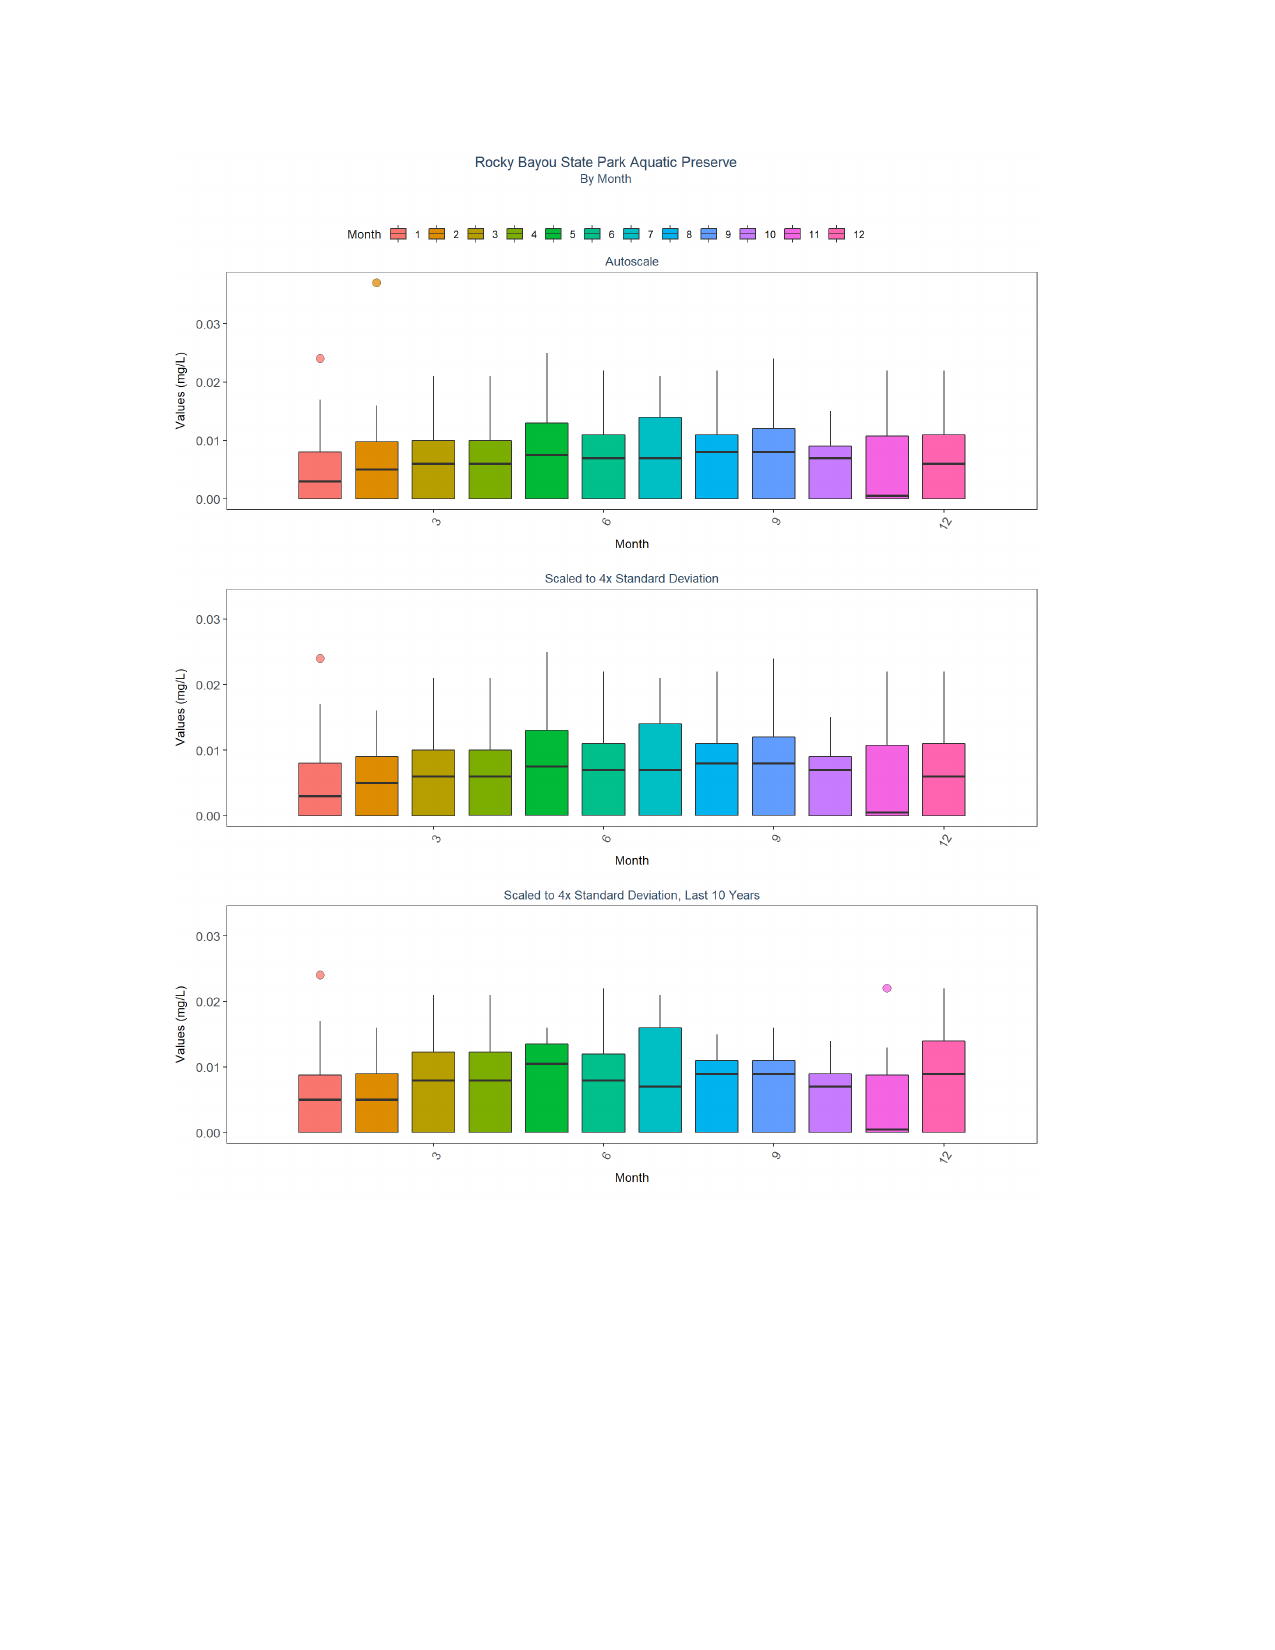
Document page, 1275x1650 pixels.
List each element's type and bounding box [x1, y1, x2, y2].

picture [168, 150, 1044, 1200]
